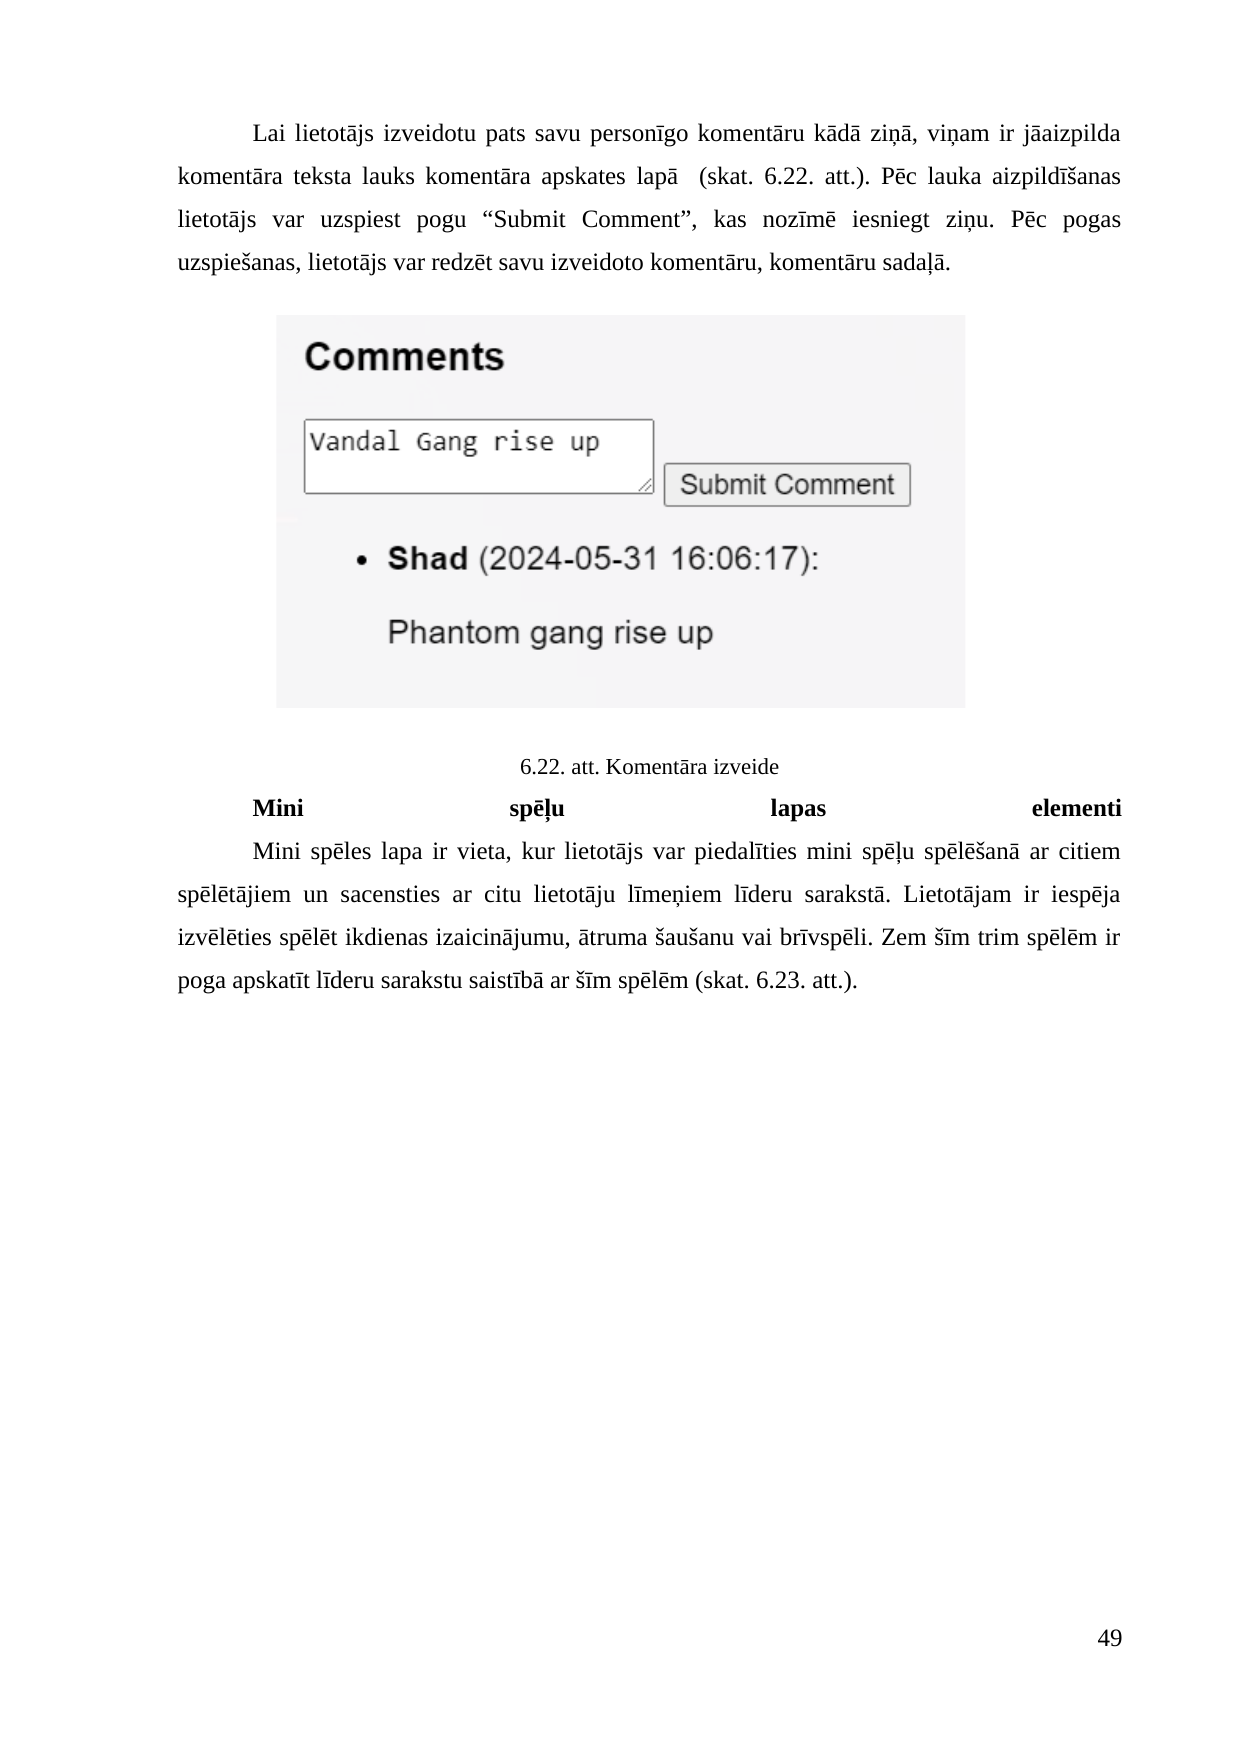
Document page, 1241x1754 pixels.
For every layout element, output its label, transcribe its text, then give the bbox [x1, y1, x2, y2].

picture [276, 315, 966, 708]
text Mini spēļu lapas elementi Mini spēles lapa ir vieta, kur lietotājs var piedalīties mini spēļu spēlēšanā ar citiem spēlētājiem un sacensties ar citu lietotāju līmeņiem līderu sarakstā. Lietotājam ir iespēja izvēlēties spēlēt ikdienas izaicinājumu, ātruma šaušanu vai brīvspēli. Zem šīm trim spēlēm ir poga apskatīt līderu sarakstu saistībā ar šīm spēlēm (skat. 6.23. att.). [177, 793, 1122, 994]
text Lai lietotājs izveidotu pats savu personīgo komentāru kādā ziņā, viņam ir jāaizpilda komentāra teksta lauks komentāra apskates lapā (skat. 6.22. att.). Pēc lauka aizpildīšanas lietotājs var uzspiest pogu “Submit Comment”, kas nozīmē iesniegt ziņu. Pēc pogas uzspiešanas, lietotājs var redzēt savu izveidoto komentāru, komentāru sadaļā. [177, 118, 1122, 276]
